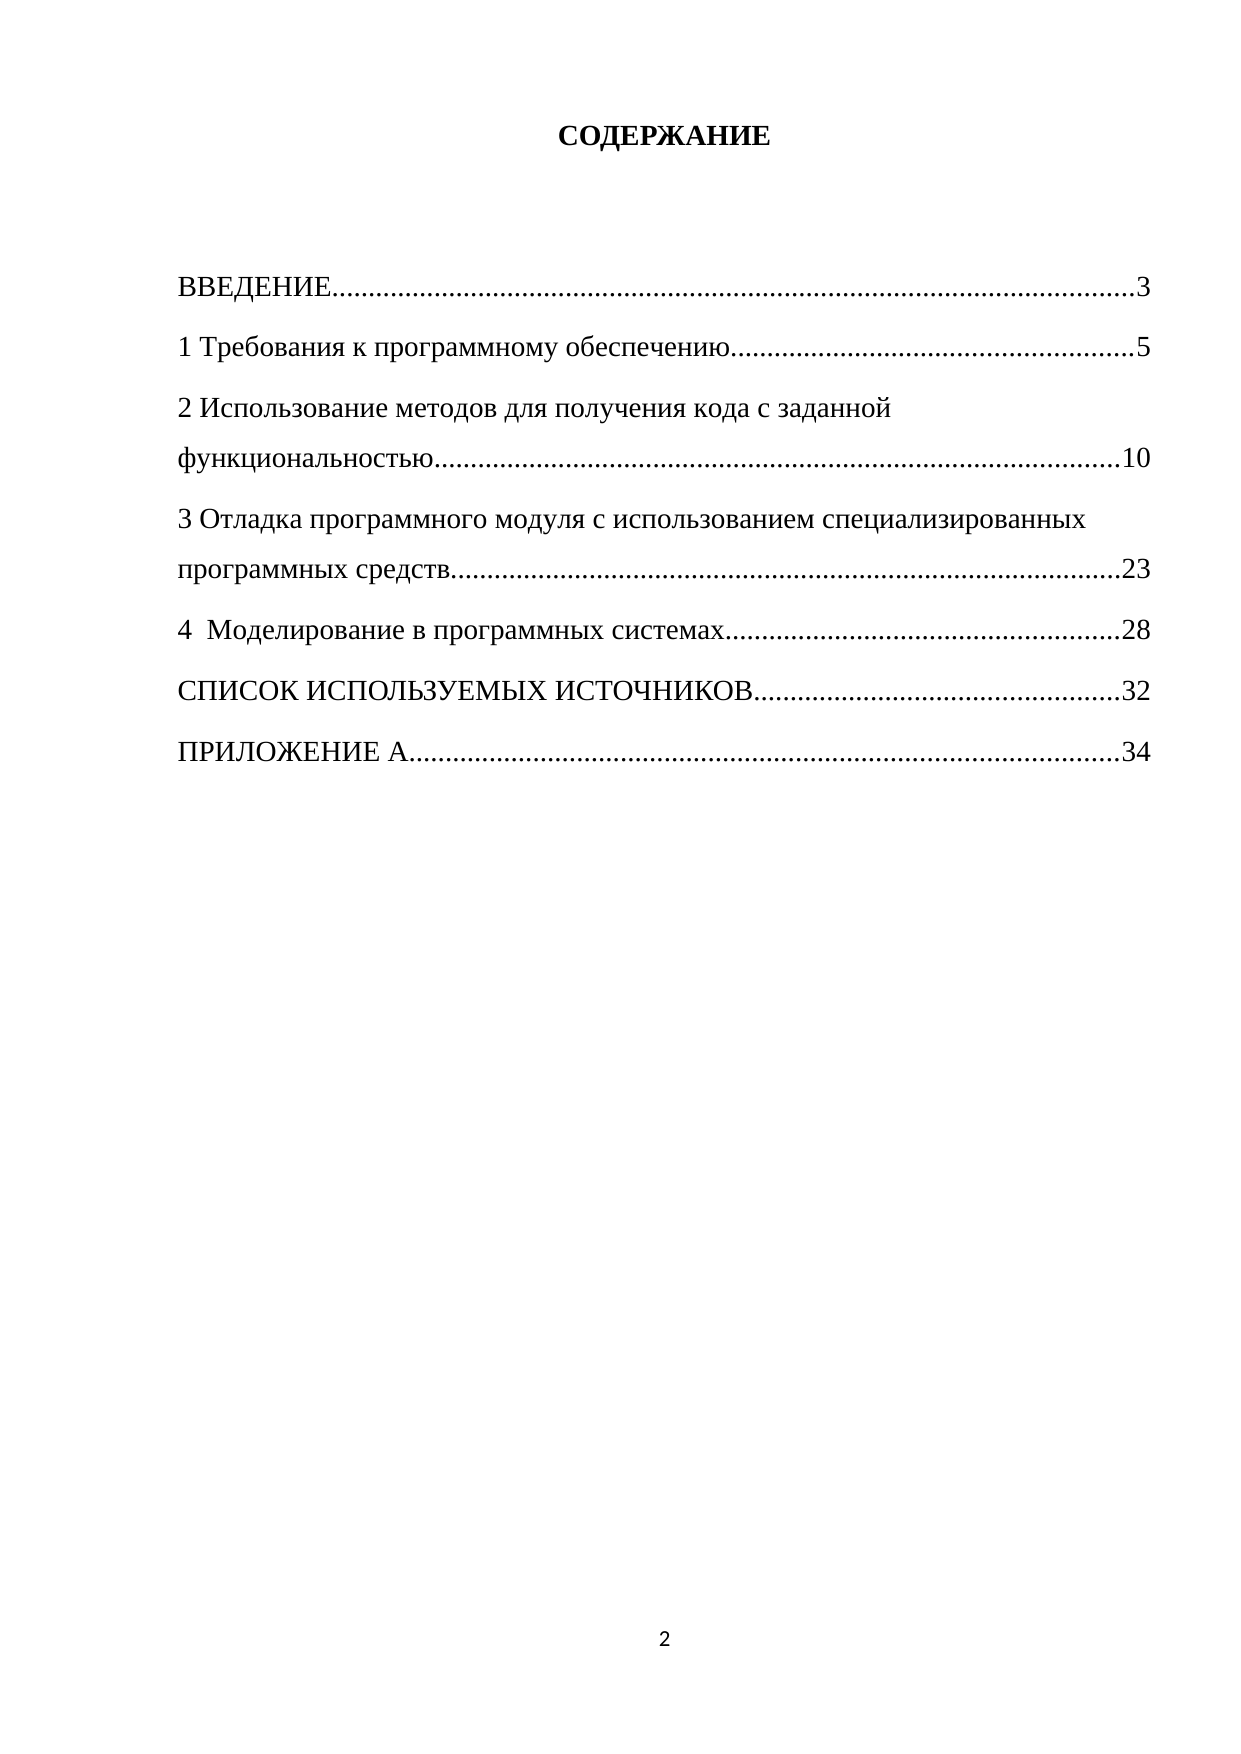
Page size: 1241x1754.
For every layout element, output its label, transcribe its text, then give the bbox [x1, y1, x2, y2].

text СОДЕРЖАНИЕ [177, 118, 1152, 152]
